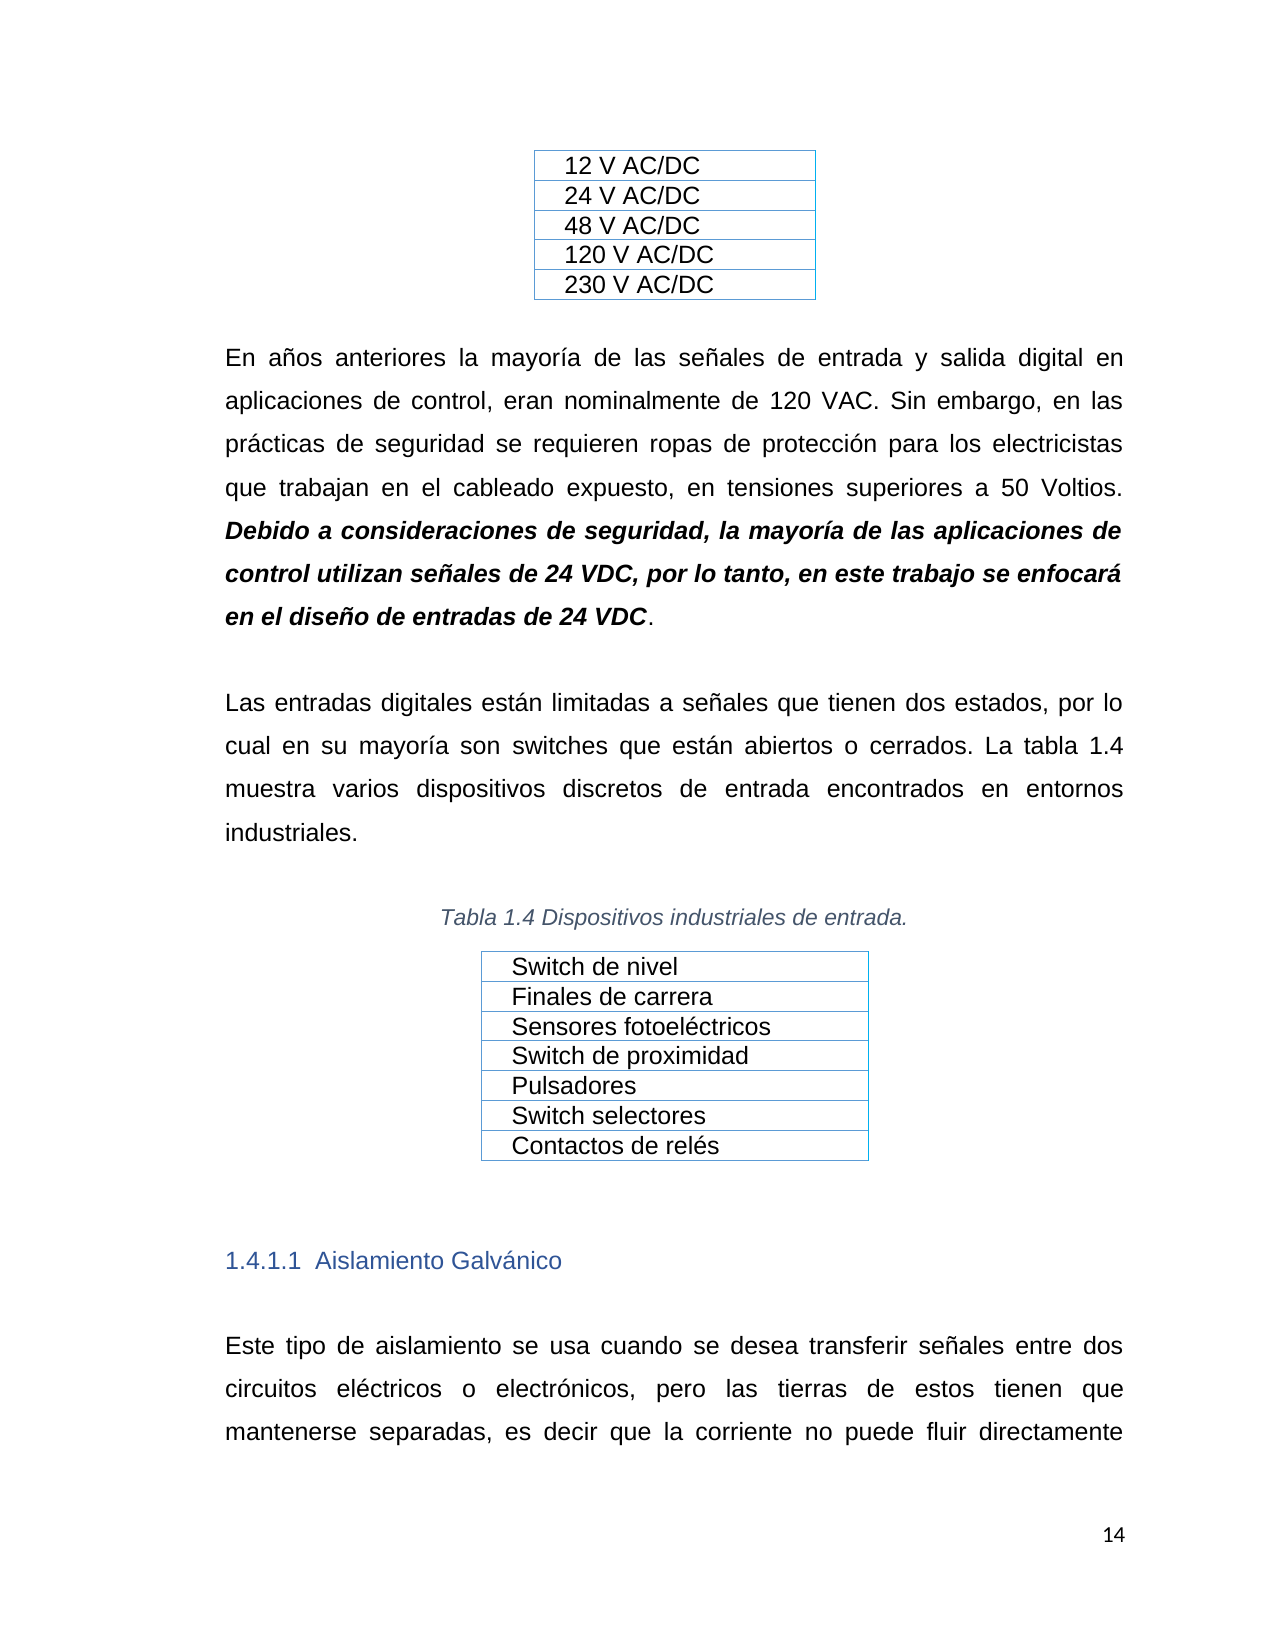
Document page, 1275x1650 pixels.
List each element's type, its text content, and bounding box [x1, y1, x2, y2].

table_cell Switch de proximidad [482, 1041, 868, 1070]
table_cell 48 V AC/DC [535, 211, 815, 239]
table_cell Contactos de relés [482, 1131, 868, 1159]
table_cell 24 V AC/DC [535, 181, 815, 209]
table_cell Sensores fotoeléctricos [482, 1012, 868, 1040]
text En años anteriores la mayoría de las señales de entrada y salida digital en aplicaciones de control, eran nominalmente de 120 VAC. Sin embargo, en las prácticas de seguridad se requieren ropas de protección para los electricistas que trabajan en el cableado expuesto, en tensiones superiores a 50 Voltios. Debido a consideraciones de seguridad, la mayoría de las aplicaciones de control utilizan señales de 24 VDC, por lo tanto, en este trabajo se enfocará en el diseño de entradas de 24 VDC. [225, 343, 1125, 631]
table_cell 230 V AC/DC [535, 270, 815, 299]
subtitle Aislamiento Galvánico [225, 1246, 1125, 1275]
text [225, 1331, 1125, 1446]
table_cell 120 V AC/DC [535, 240, 815, 269]
table_cell Pulsadores [482, 1071, 868, 1100]
text Las entradas digitales están limitadas a señales que tienen dos estados, por lo cual en su mayoría son switches que están abiertos o cerrados. La tabla 1.4 muestra varios dispositivos discretos de entrada encontrados en entornos industriales. [225, 688, 1125, 846]
table_cell Finales de carrera [482, 982, 868, 1011]
table_cell Switch selectores [482, 1101, 868, 1130]
table_header Switch de nivel [482, 952, 868, 981]
text Tabla 1.4 Dispositivos industriales de entrada. [225, 904, 1125, 930]
table_header 12 V AC/DC [535, 151, 815, 180]
